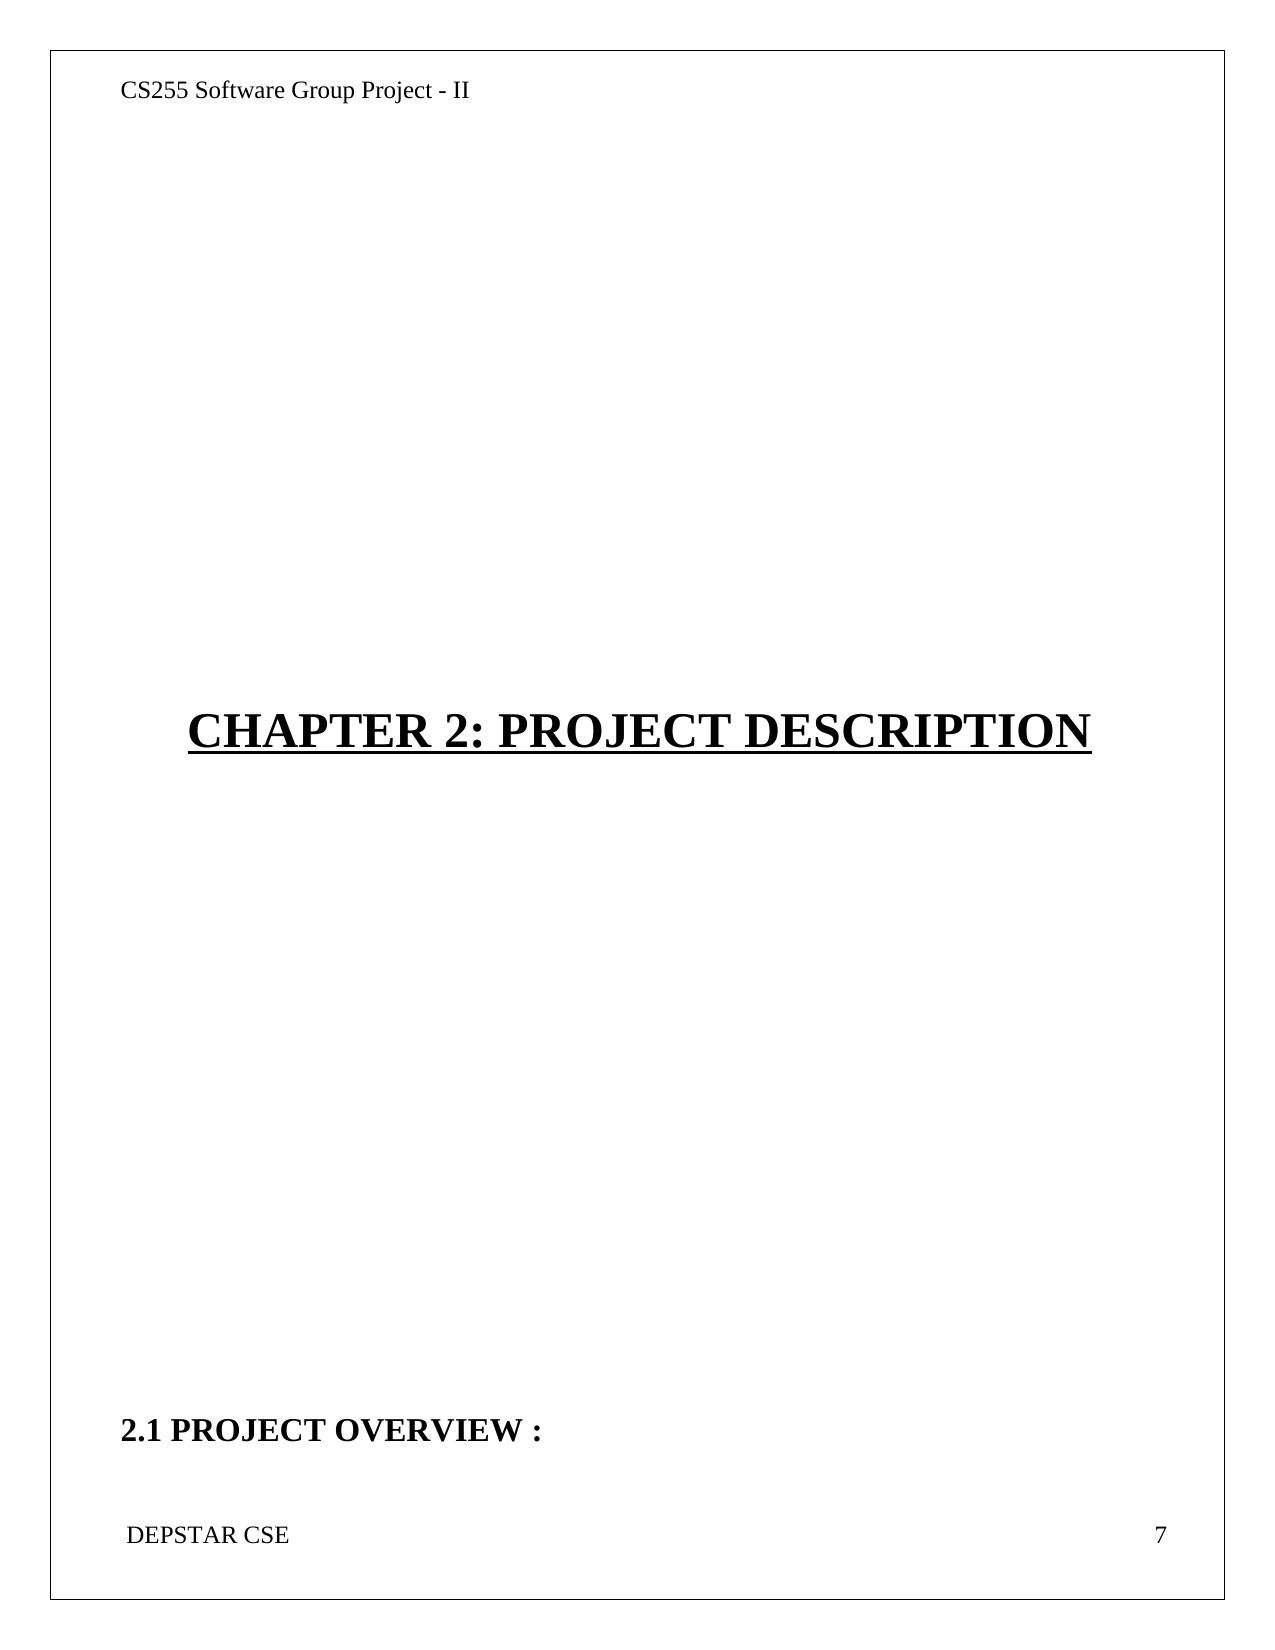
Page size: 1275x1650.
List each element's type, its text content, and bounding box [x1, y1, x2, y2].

text CHAPTER 2: PROJECT DESCRIPTION [94, 701, 1185, 759]
text 2.1 PROJECT OVERVIEW : [120, 1410, 1139, 1448]
